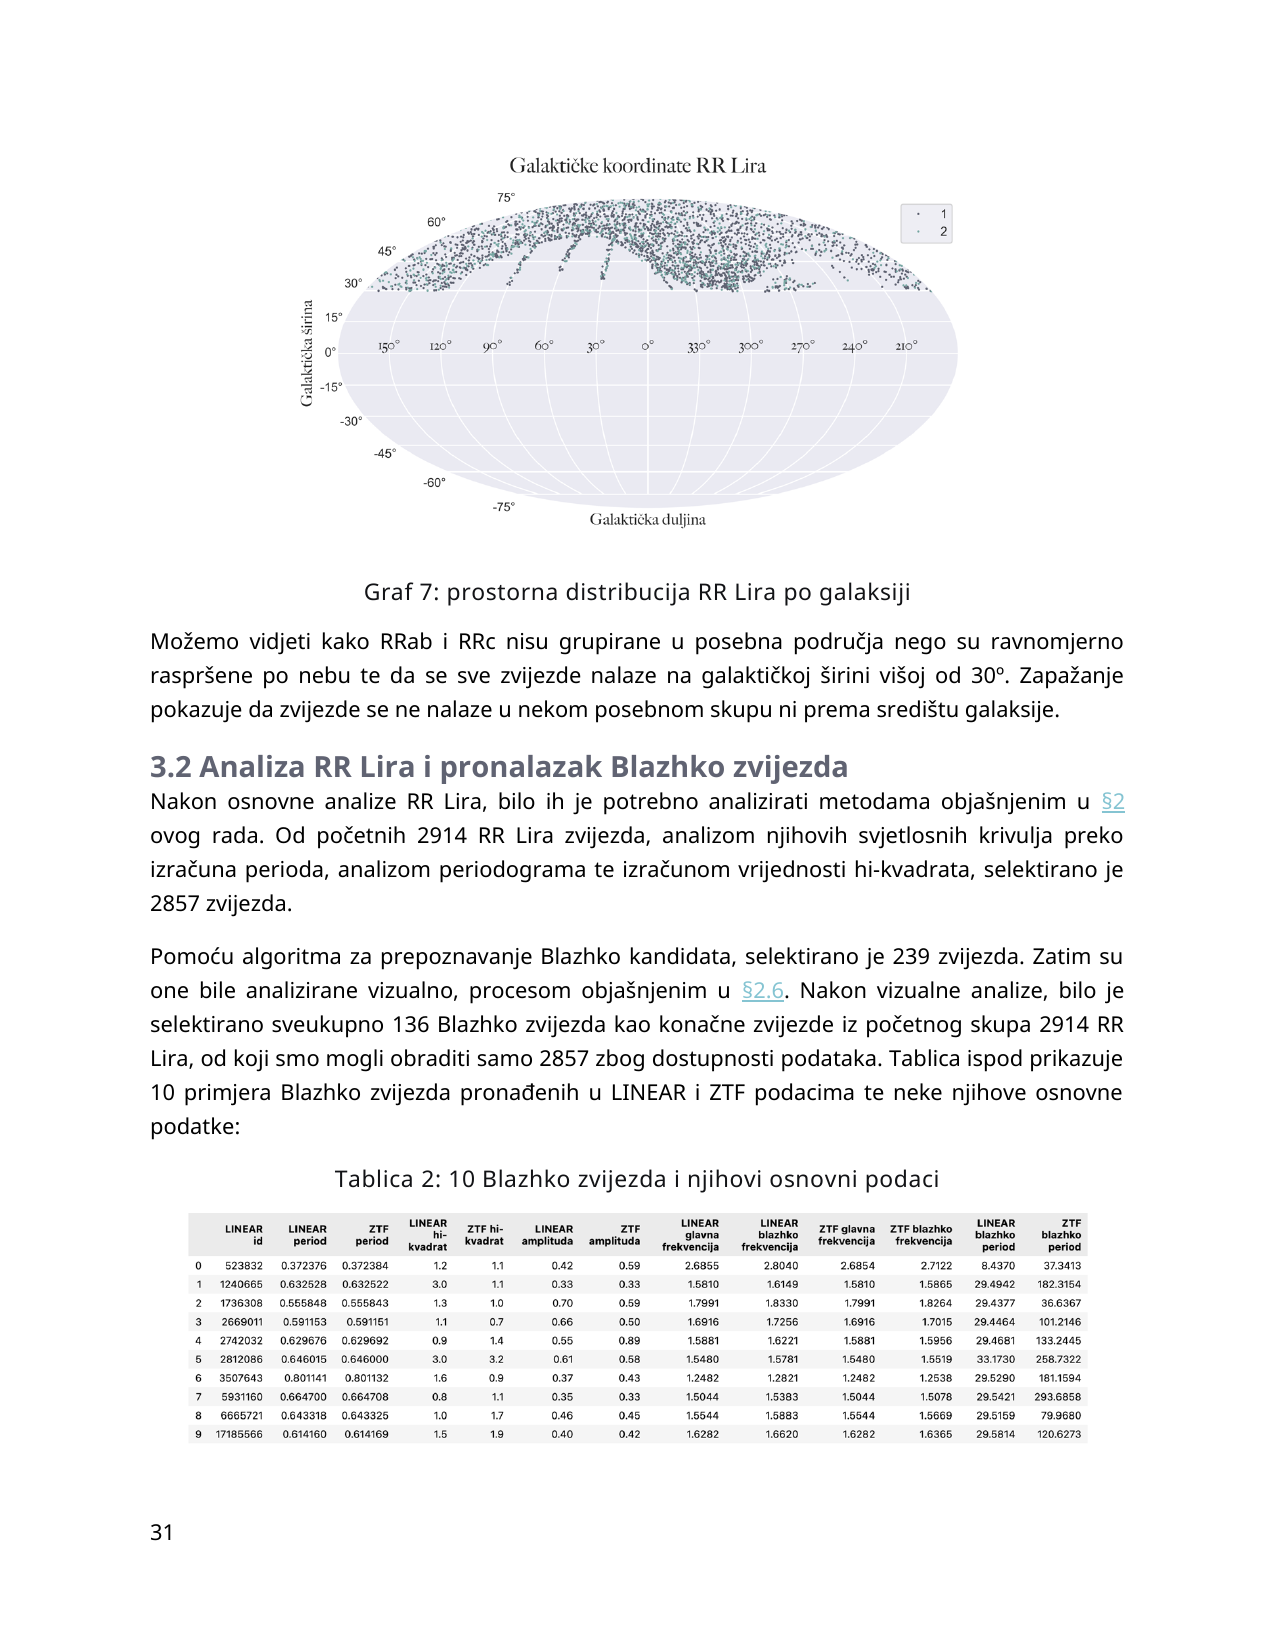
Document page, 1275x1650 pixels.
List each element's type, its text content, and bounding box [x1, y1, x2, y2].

text Nakon osnovne analize RR Lira, bilo ih je potrebno analizirati metodama objašnjenim u §2 ovog rada. Od početnih 2914 RR Lira zvijezda, analizom njihovih svjetlosnih krivulja preko izračuna perioda, analizom periodograma te izračunom vrijednosti hi-kvadrata, selektirano je 2857 zvijezda. [150, 786, 1125, 918]
picture [187, 1213, 1088, 1444]
subtitle 3.2 Analiza RR Lira i pronalazak Blazhko zvijezda [150, 747, 1125, 786]
text Pomoću algoritma za prepoznavanje Blazhko kandidata, selektirano je 239 zvijezda. Zatim su one bile analizirane vizualno, procesom objašnjenim u §2.6. Nakon vizualne analize, bilo je selektirano sveukupno 136 Blazhko zvijezda kao konačne zvijezde iz početnog skupa 2914 RR Lira, od koji smo mogli obraditi samo 2857 zbog dostupnosti podataka. Tablica ispod prikazuje 10 primjera Blazhko zvijezda pronađenih u LINEAR i ZTF podacima te neke njihove osnovne podatke: [150, 941, 1125, 1140]
picture [234, 150, 1041, 553]
text Tablica 2: 10 Blazhko zvijezda i njihovi osnovni podaci [150, 1163, 1125, 1194]
text Možemo vidjeti kako RRab i RRc nisu grupirane u posebna područja nego su ravnomjerno raspršene po nebu te da se sve zvijezde nalaze na galaktičkoj širini višoj od 30º. Zapažanje pokazuje da zvijezde se ne nalaze u nekom posebnom skupu ni prema središtu galaksije. [150, 626, 1125, 724]
text Graf 7: prostorna distribucija RR Lira po galaksiji [150, 576, 1125, 607]
